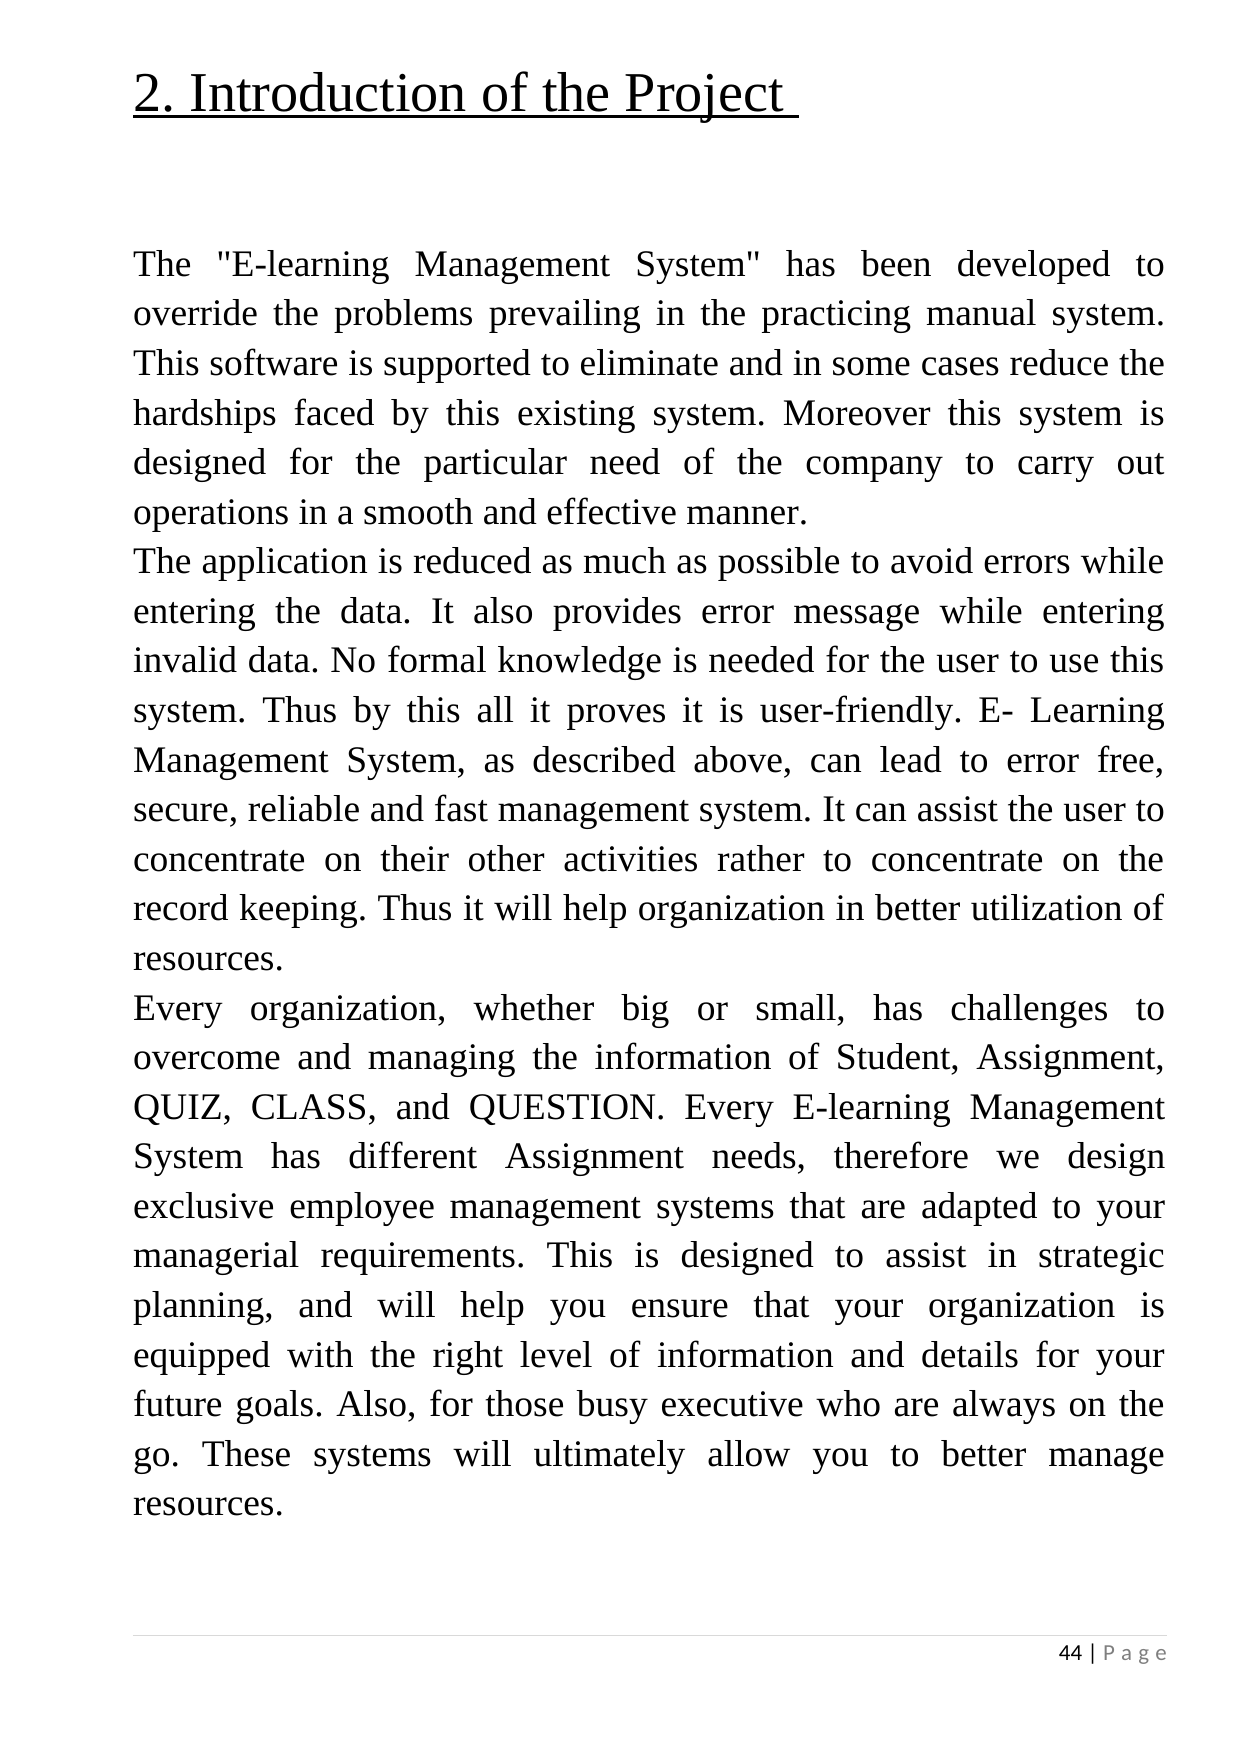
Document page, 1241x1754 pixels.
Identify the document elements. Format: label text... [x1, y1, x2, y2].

text The application is reduced as much as possible to avoid errors while entering the data. It also provides error message while entering invalid data. No formal knowledge is needed for the user to use this system. Thus by this all it proves it is user-friendly. E- Learning Management System, as described above, can lead to error free, secure, reliable and fast management system. It can assist the user to concentrate on their other activities rather to concentrate on the record keeping. Thus it will help organization in better utilization of resources. [133, 539, 1167, 978]
text Every organization, whether big or small, has challenges to overcome and managing the information of Student, Assignment, QUIZ, CLASS, and QUESTION. Every E-learning Management System has different Assignment needs, therefore we design exclusive employee management systems that are adapted to your managerial requirements. This is designed to assist in strategic planning, and will help you ensure that your organization is equipped with the right level of information and details for your future goals. Also, for those busy executive who are always on the go. These systems will ultimately allow you to better manage resources. [133, 985, 1167, 1524]
text 2. Introduction of the Project [133, 59, 1167, 124]
text The "E-learning Management System" has been developed to override the problems prevailing in the practicing manual system. This software is supported to eliminate and in some cases reduce the hardships faced by this existing system. Moreover this system is designed for the particular need of the company to carry out operations in a smooth and effective manner. [133, 241, 1167, 532]
